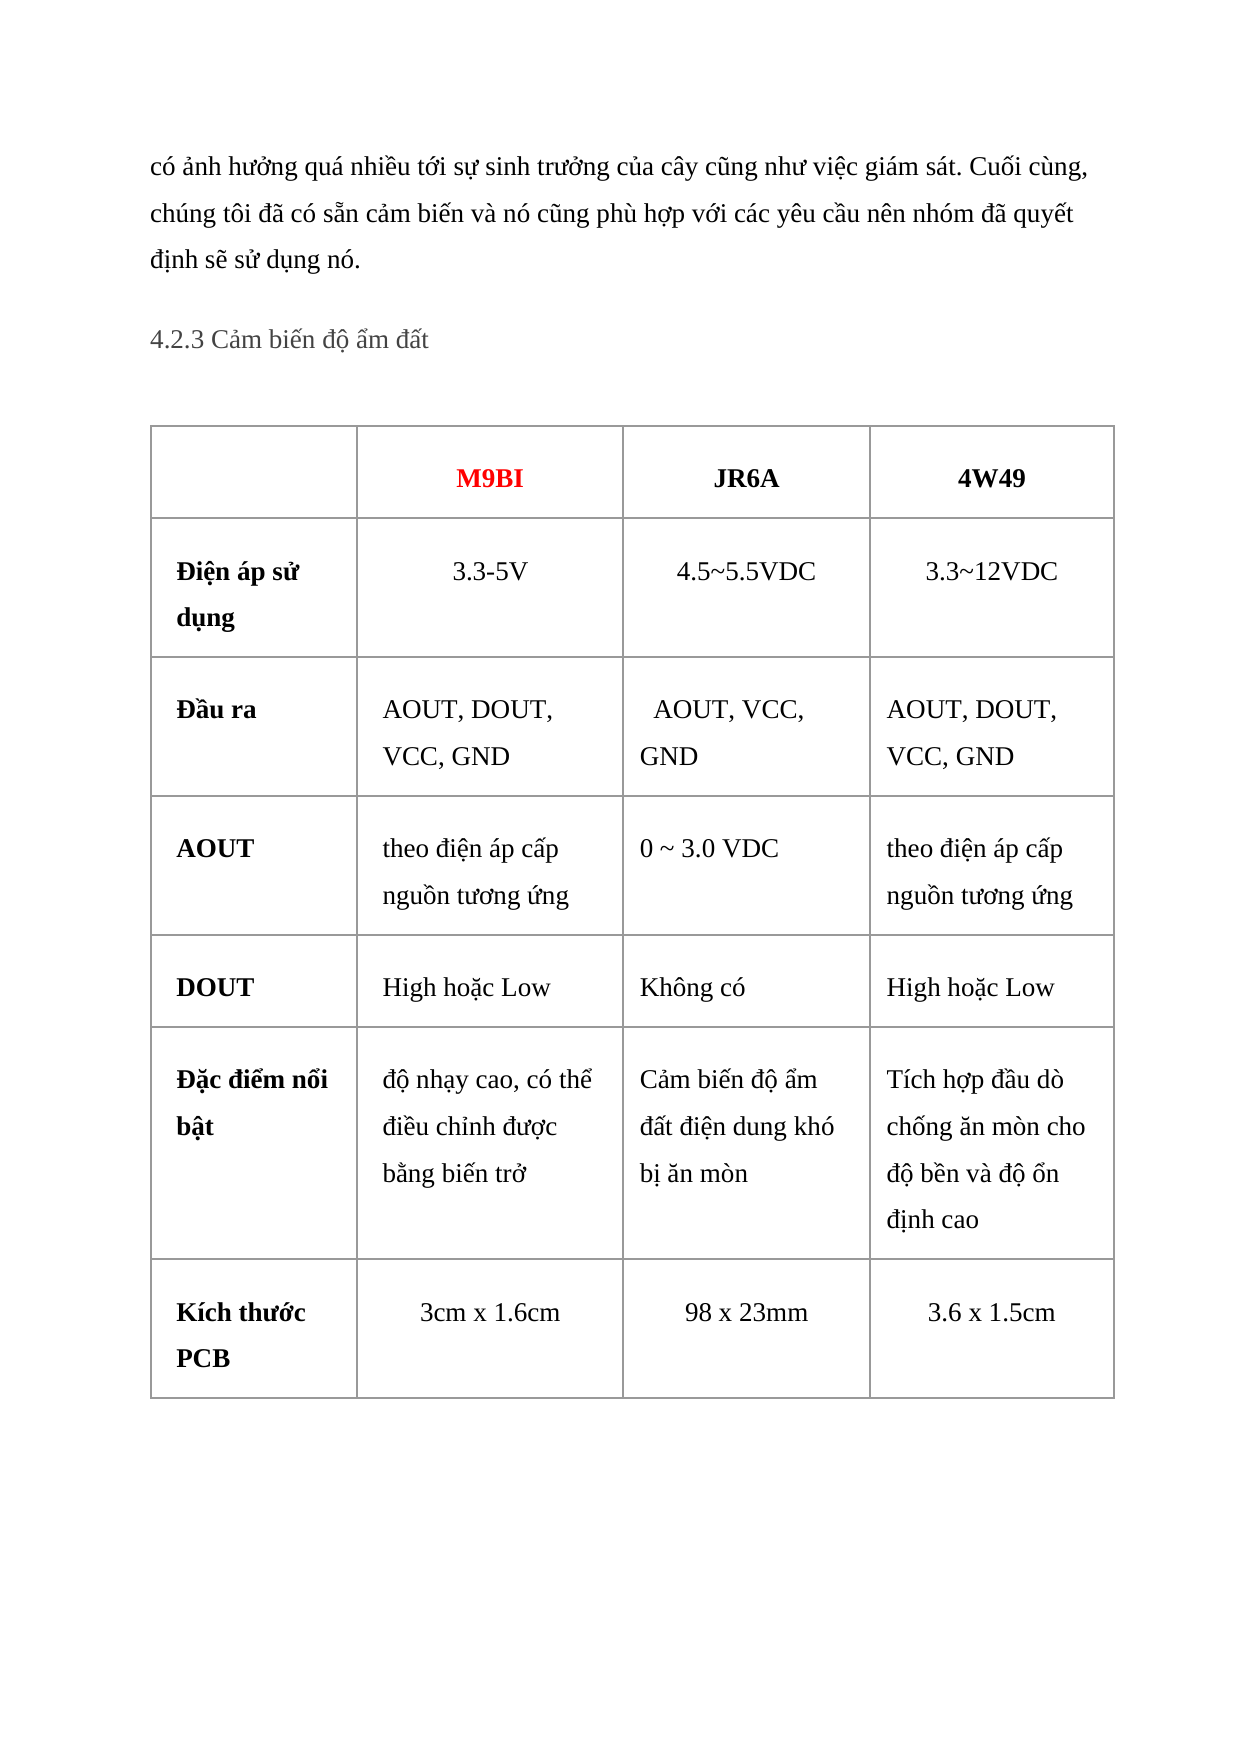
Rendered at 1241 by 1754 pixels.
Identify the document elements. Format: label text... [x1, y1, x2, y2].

table_cell Cảm biến độ ẩm đất điện dung khó bị ăn mòn [624, 1028, 869, 1258]
table_cell High hoặc Low [358, 936, 622, 1026]
table_cell Đầu ra [152, 658, 356, 795]
table_cell 3.3~12VDC [871, 519, 1113, 656]
table_header 4W49 [871, 427, 1113, 517]
table_cell AOUT, VCC, GND [624, 658, 869, 795]
table_header JR6A [624, 427, 869, 517]
table_cell 98 x 23mm [624, 1260, 869, 1397]
table_cell 0 ~ 3.0 VDC [624, 797, 869, 934]
table_cell Kích thước PCB [152, 1260, 356, 1397]
table_cell AOUT, DOUT, VCC, GND [871, 658, 1113, 795]
table_cell theo điện áp cấp nguồn tương ứng [358, 797, 622, 934]
table_header [152, 427, 356, 517]
table_cell DOUT [152, 936, 356, 1026]
table_cell AOUT, DOUT, VCC, GND [358, 658, 622, 795]
table_cell 3.3-5V [358, 519, 622, 656]
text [150, 150, 1090, 274]
table_header M9BI [358, 427, 622, 517]
table_cell 3.6 x 1.5cm [871, 1260, 1113, 1397]
table_cell AOUT [152, 797, 356, 934]
table_cell Không có [624, 936, 869, 1026]
table_cell High hoặc Low [871, 936, 1113, 1026]
table_cell 3cm x 1.6cm [358, 1260, 622, 1397]
table_cell Tích hợp đầu dò chống ăn mòn cho độ bền và độ ổn định cao [871, 1028, 1113, 1258]
subtitle 4.2.3 Cảm biến độ ẩm đất [150, 323, 1090, 354]
table_cell 4.5~5.5VDC [624, 519, 869, 656]
table_cell theo điện áp cấp nguồn tương ứng [871, 797, 1113, 934]
table_cell độ nhạy cao, có thể điều chỉnh được bằng biến trở [358, 1028, 622, 1258]
table_cell Đặc điểm nổi bật [152, 1028, 356, 1258]
table_cell Điện áp sử dụng [152, 519, 356, 656]
